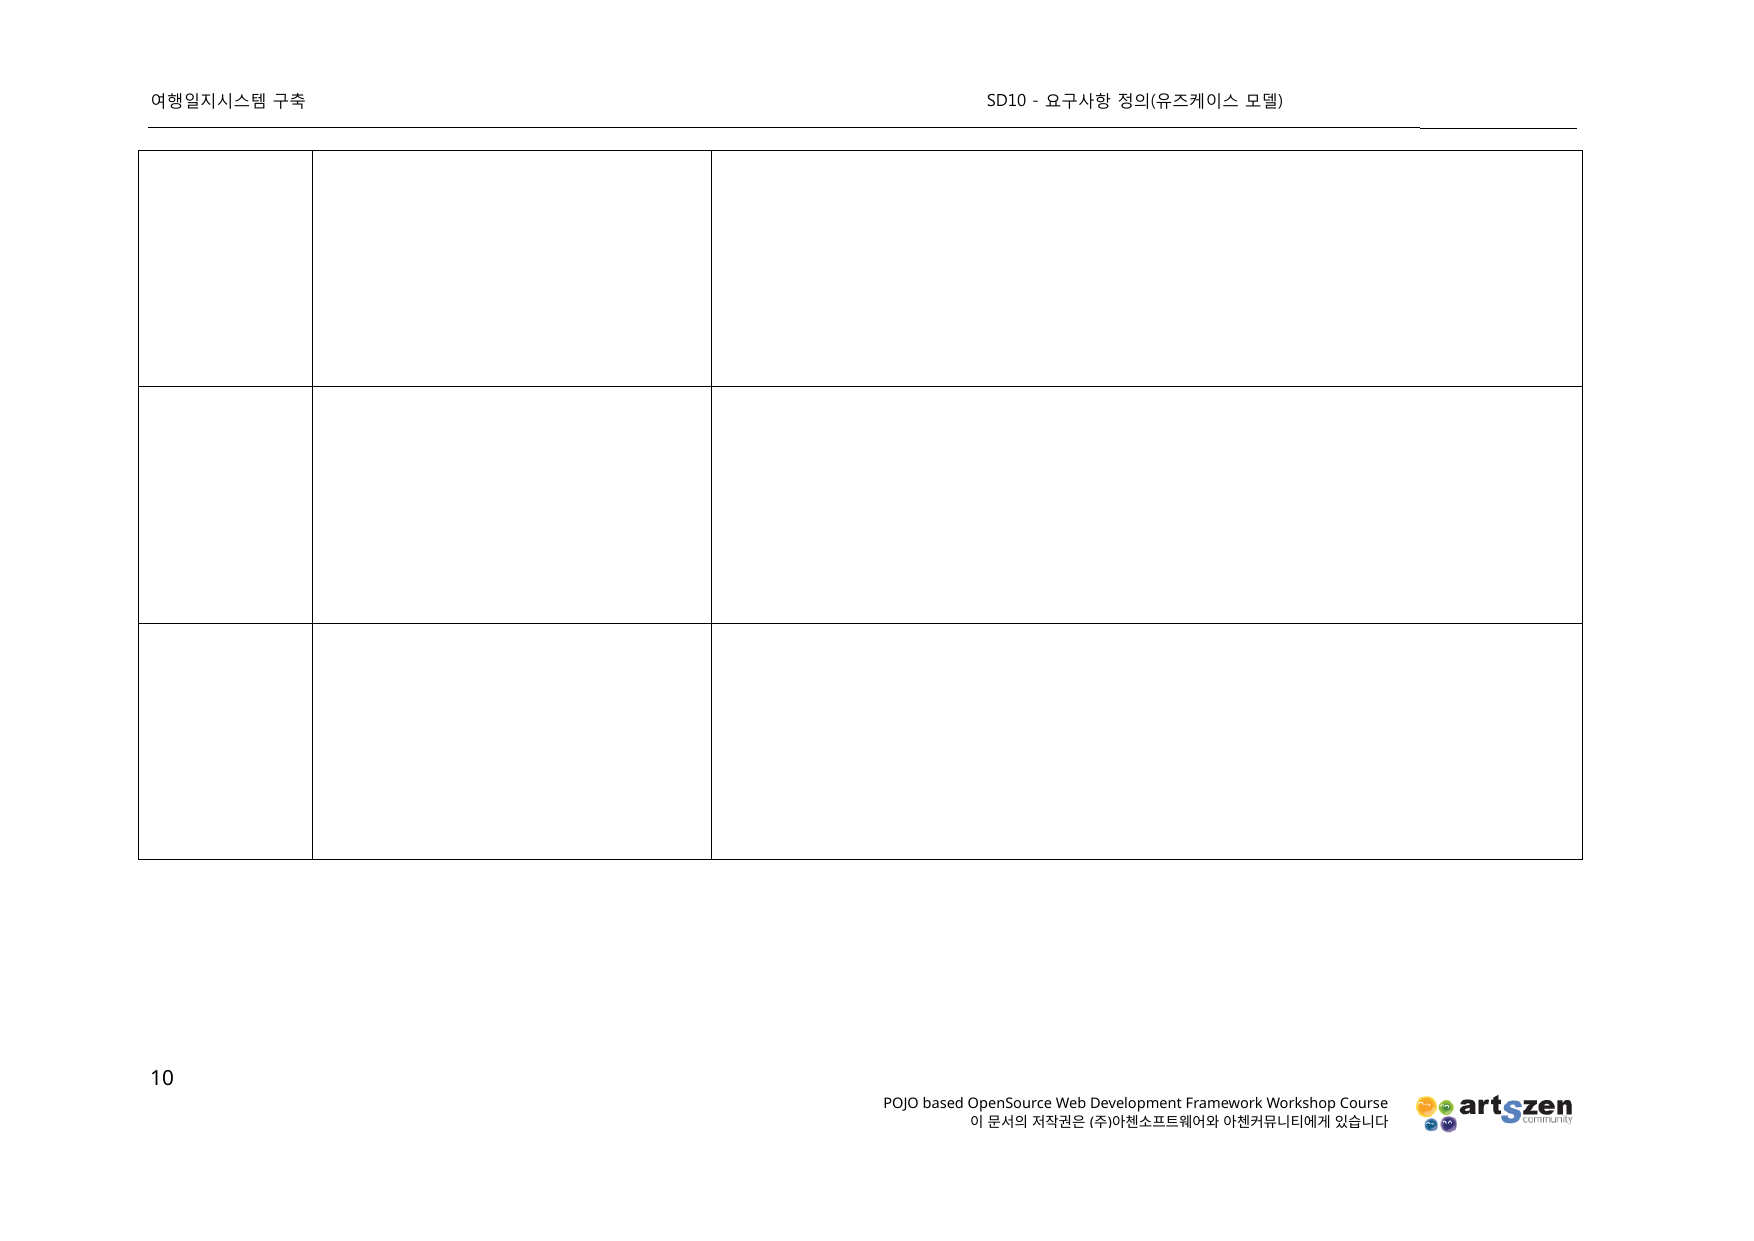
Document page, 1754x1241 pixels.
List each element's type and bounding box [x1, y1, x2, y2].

table_cell [139, 151, 312, 386]
table_cell [712, 624, 1582, 859]
picture [1412, 1091, 1577, 1137]
table_cell [139, 624, 312, 859]
table_cell [139, 387, 312, 622]
table_cell [712, 151, 1582, 386]
table_cell [313, 624, 711, 859]
table_cell [712, 387, 1582, 622]
table_cell [313, 387, 711, 622]
table_cell [313, 151, 711, 386]
